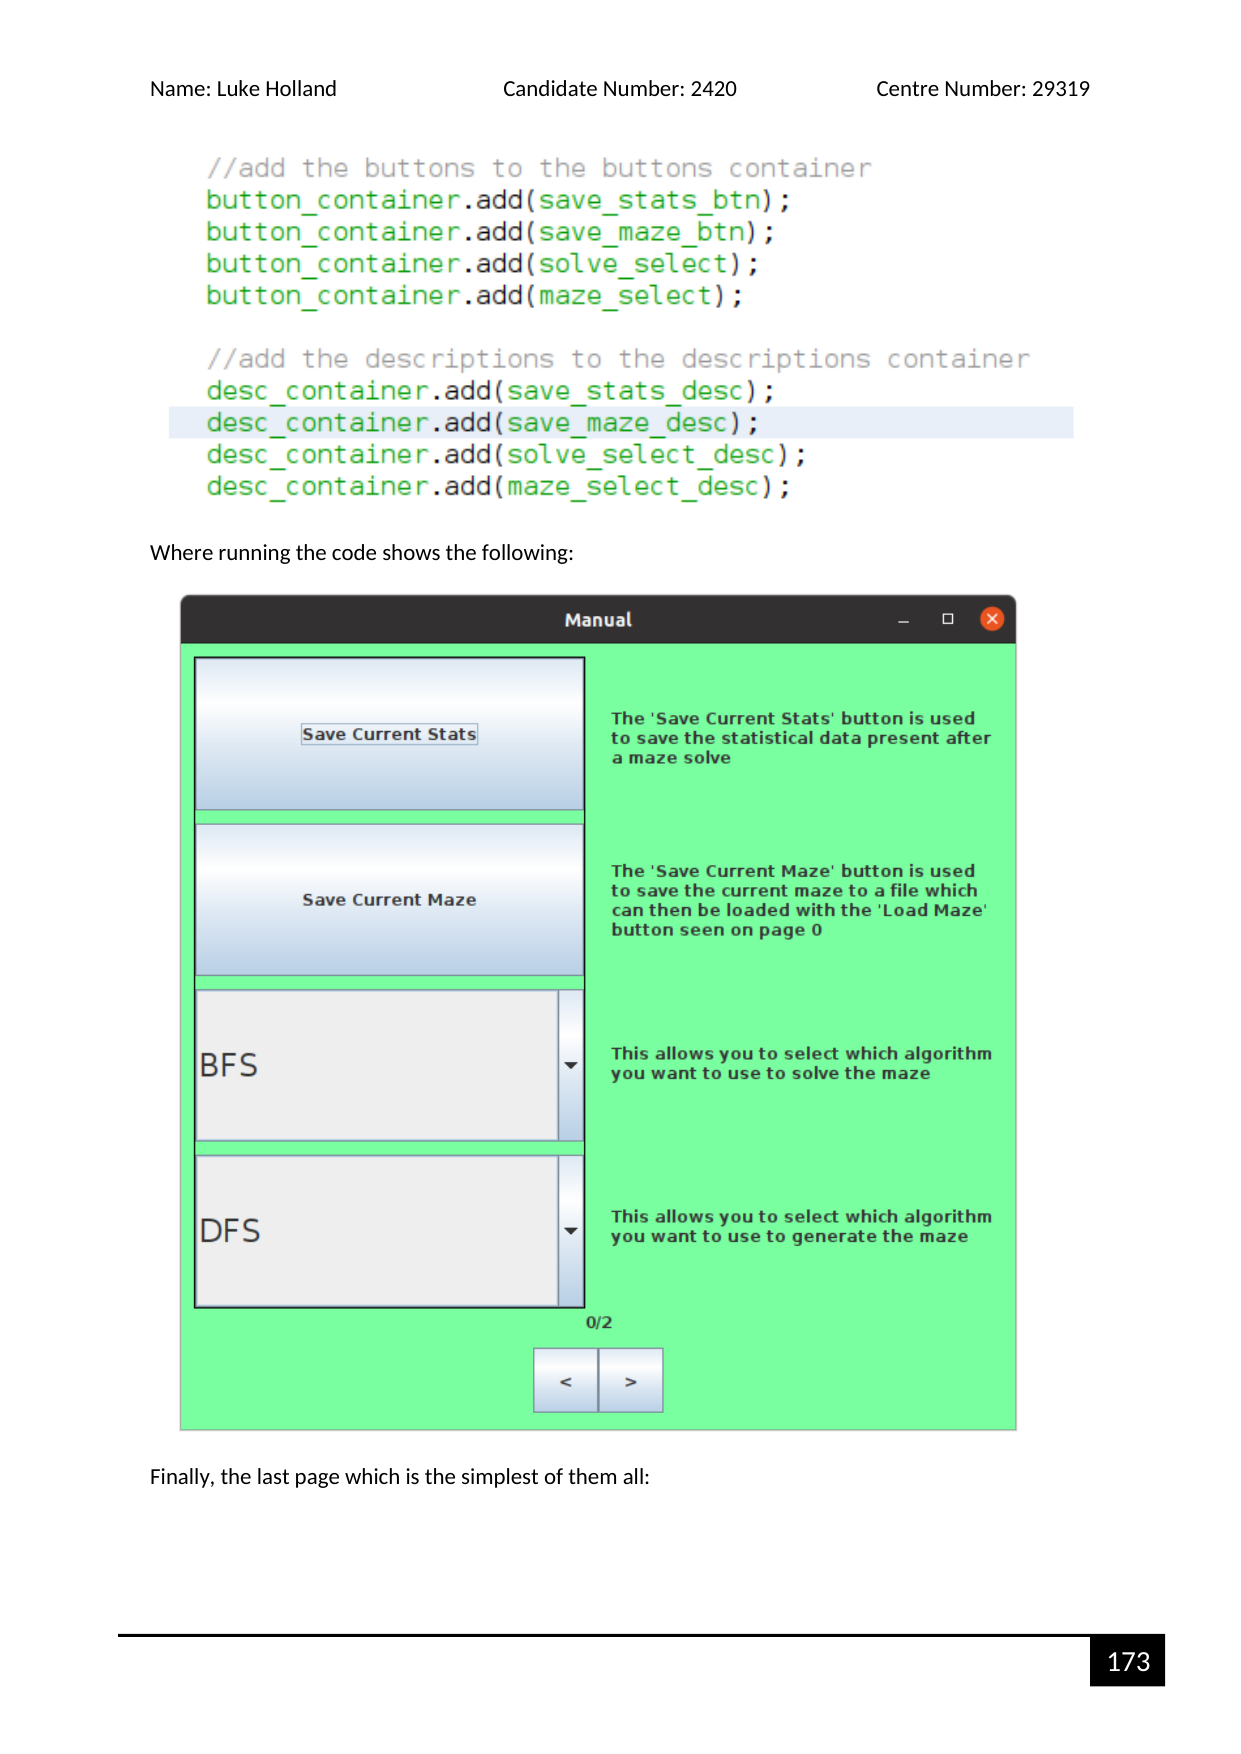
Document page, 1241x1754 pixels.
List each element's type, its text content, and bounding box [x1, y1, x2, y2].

text Where running the code shows the following: [150, 538, 1090, 566]
text Finally, the last page which is the simplest of them all: [150, 1462, 1090, 1490]
